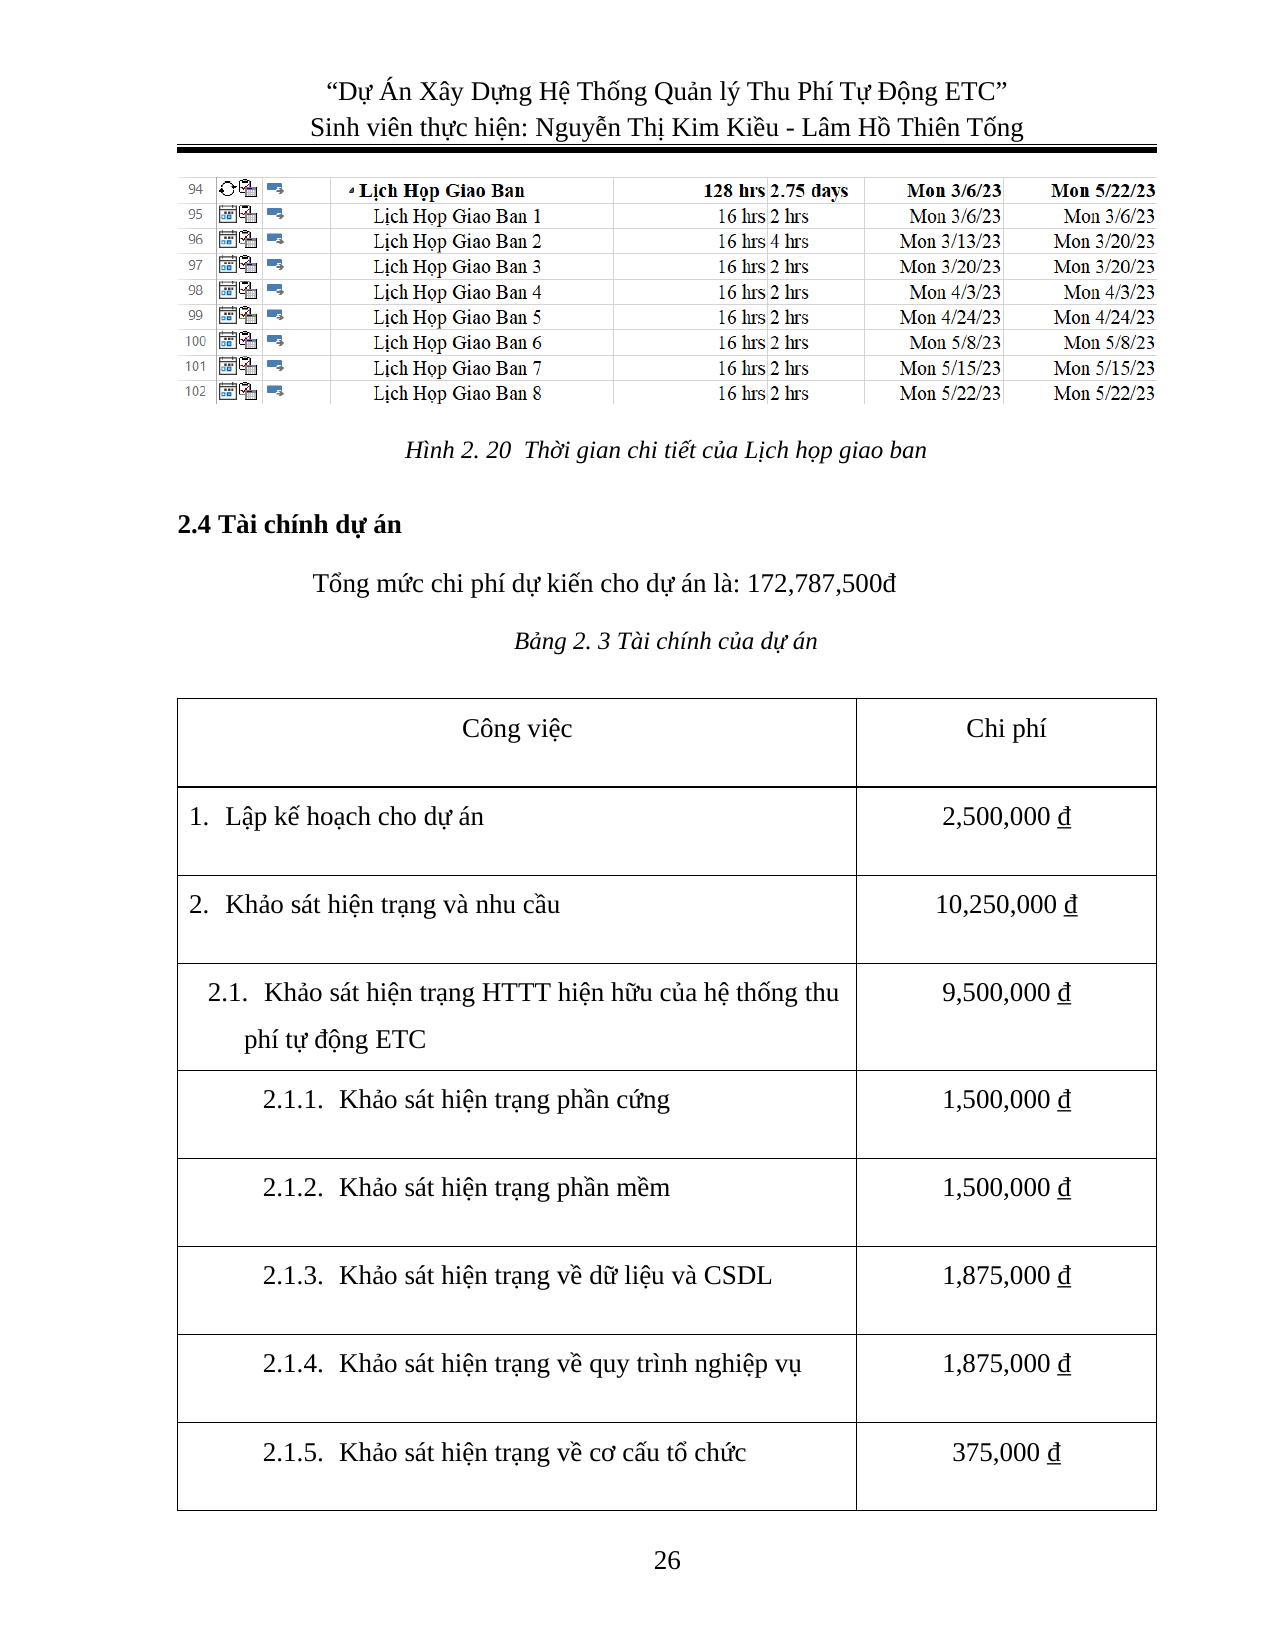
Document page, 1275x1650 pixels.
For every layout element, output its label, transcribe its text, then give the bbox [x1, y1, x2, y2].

table_cell Khảo sát hiện trạng phần mềm [178, 1159, 856, 1246]
text Hình 2. 20 Thời gian chi tiết của Lịch họp giao ban [177, 435, 1157, 464]
table_cell Khảo sát hiện trạng về cơ cấu tổ chức [178, 1423, 856, 1510]
text Tài chính dự án [177, 508, 1157, 539]
table_cell 1,875,000 ₫ [857, 1335, 1156, 1422]
table_cell 375,000 ₫ [857, 1423, 1156, 1510]
text Tổng mức chi phí dự kiến cho dự án là: 172,787,500đ [237, 567, 1157, 598]
table_cell Khảo sát hiện trạng phần cứng [178, 1071, 856, 1158]
table_cell Khảo sát hiện trạng và nhu cầu [178, 876, 856, 963]
table_cell 2,500,000 ₫ [857, 788, 1156, 874]
table_cell Lập kế hoạch cho dự án [178, 788, 856, 874]
table_cell Khảo sát hiện trạng HTTT hiện hữu của hệ thống thu phí tự động ETC [178, 964, 856, 1069]
table_cell Khảo sát hiện trạng về quy trình nghiệp vụ [178, 1335, 856, 1422]
table_header Công việc [178, 699, 856, 786]
table_header Chi phí [857, 699, 1156, 786]
table_cell 1,500,000 ₫ [857, 1159, 1156, 1246]
table_cell Khảo sát hiện trạng về dữ liệu và CSDL [178, 1247, 856, 1334]
text Bảng 2. 3 Tài chính của dự án [177, 626, 1157, 655]
table_cell 1,500,000 ₫ [857, 1071, 1156, 1158]
table_cell 9,500,000 ₫ [857, 964, 1156, 1069]
picture [177, 177, 1157, 404]
table_cell 1,875,000 ₫ [857, 1247, 1156, 1334]
table_cell 10,250,000 ₫ [857, 876, 1156, 963]
